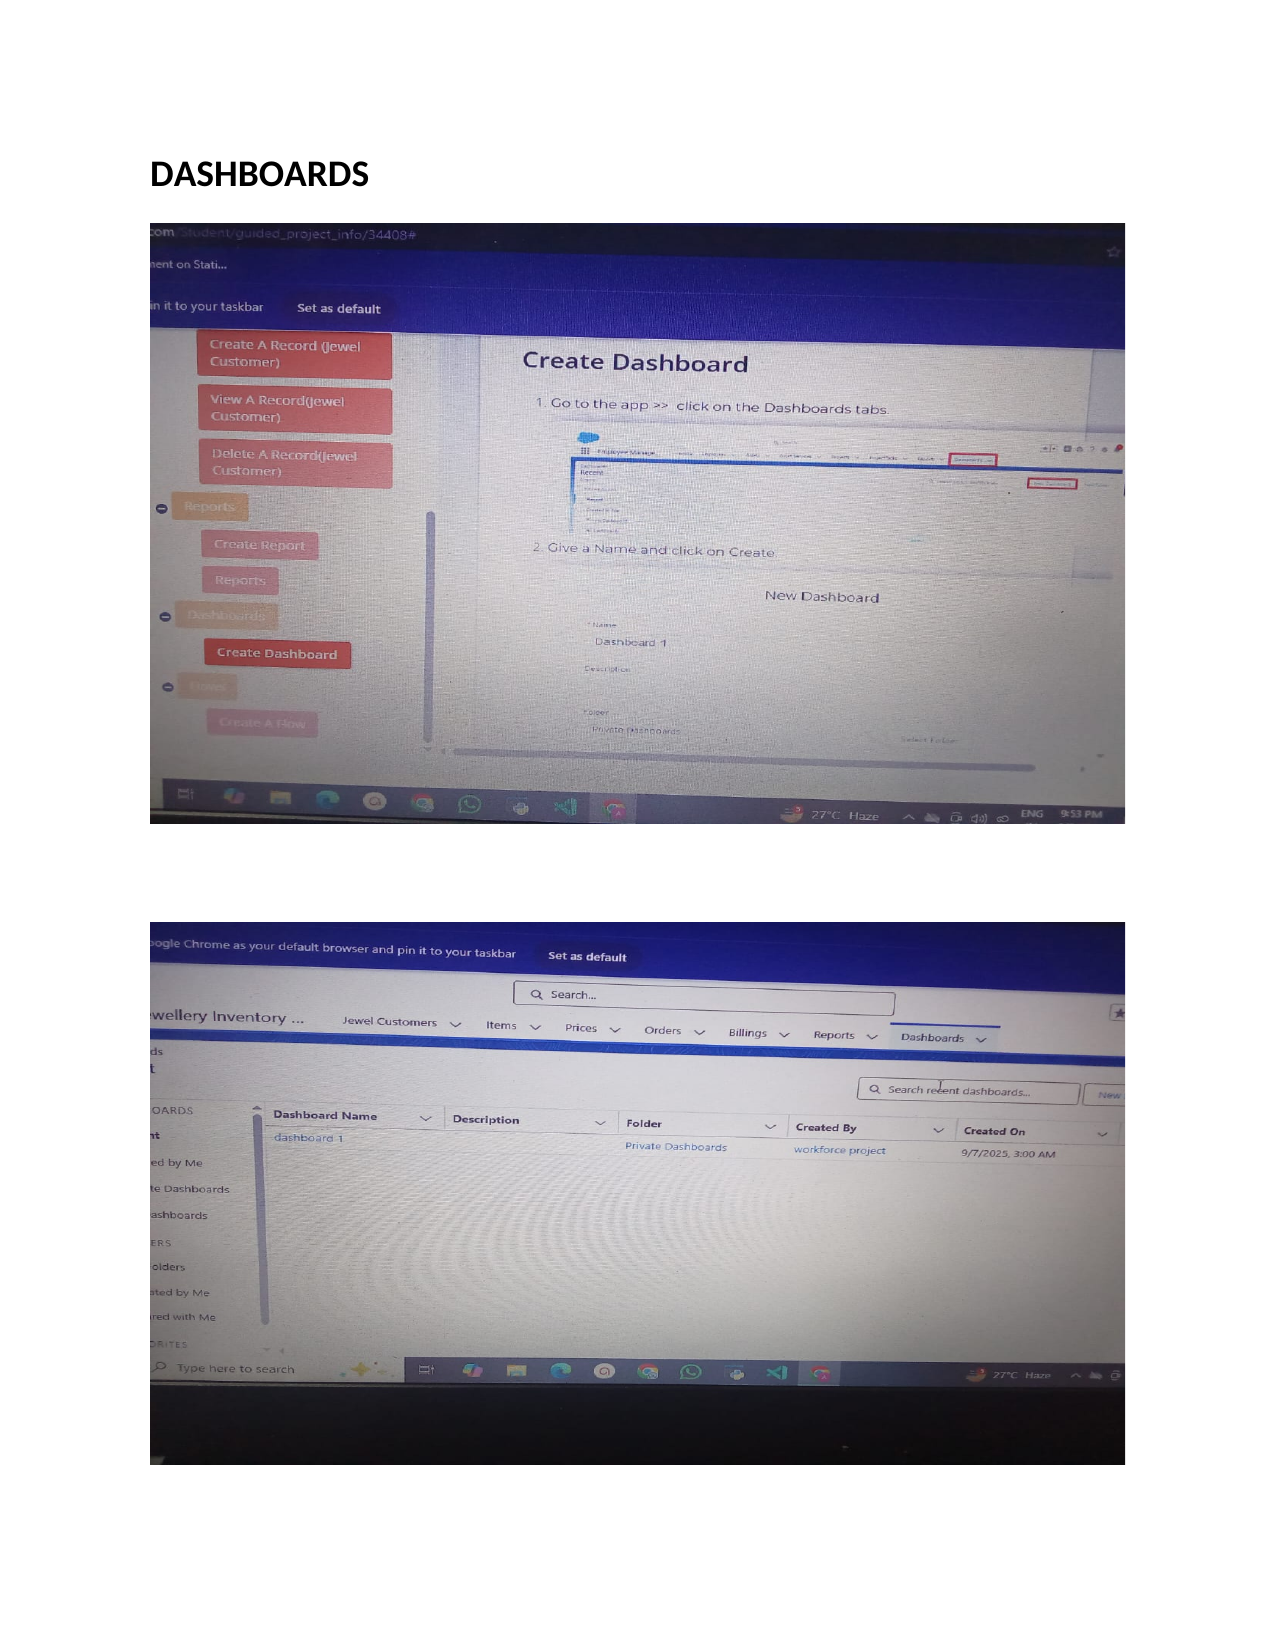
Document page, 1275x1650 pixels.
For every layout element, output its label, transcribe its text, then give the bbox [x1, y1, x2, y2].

picture [150, 223, 1125, 824]
text DASHBOARDS [150, 150, 1125, 196]
picture [150, 922, 1125, 1465]
